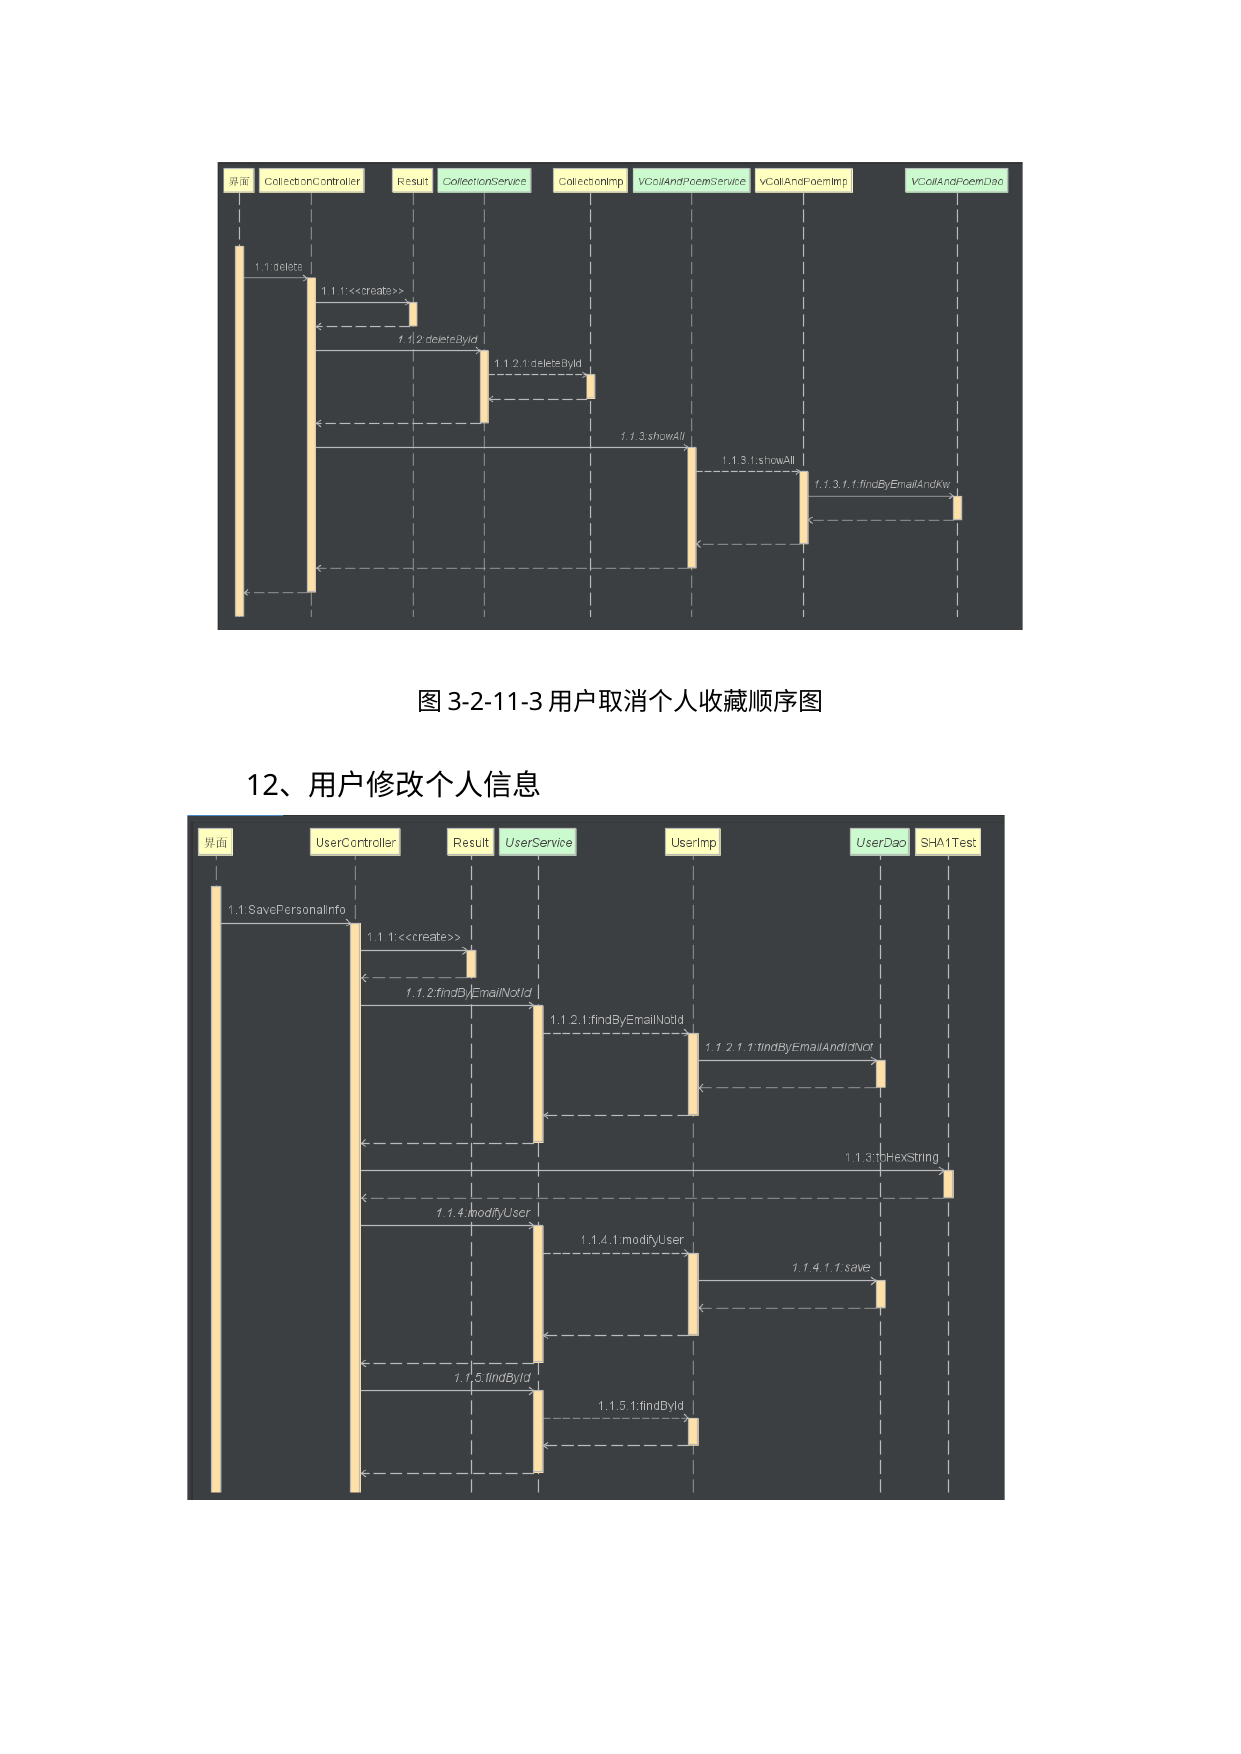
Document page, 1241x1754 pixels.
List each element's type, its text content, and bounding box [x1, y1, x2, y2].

picture [187, 815, 1005, 1500]
picture [217, 162, 1023, 630]
list 图3-2-11-3用户取消个人收藏顺序图 [187, 667, 1053, 732]
